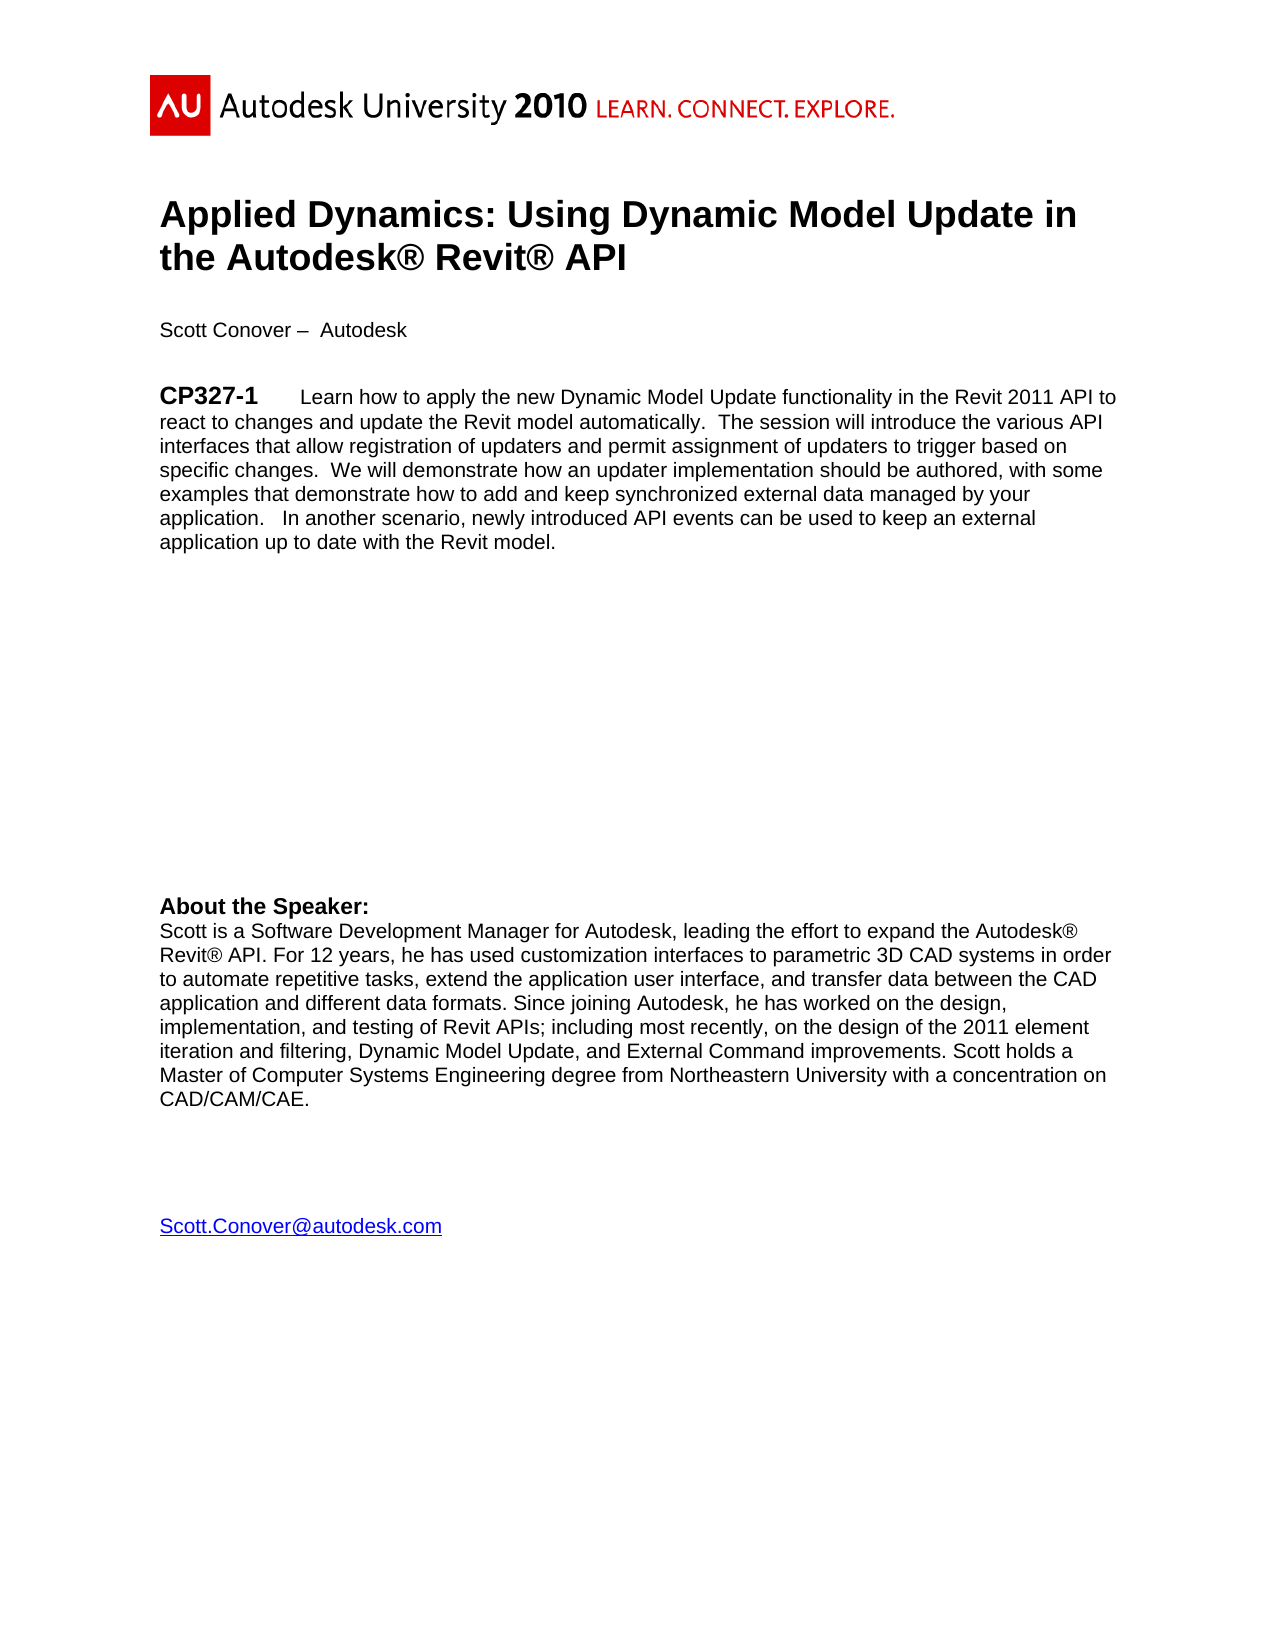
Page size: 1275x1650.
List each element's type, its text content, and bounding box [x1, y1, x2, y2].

text Applied Dynamics: Using Dynamic Model Update in the Autodesk® Revit® API [159, 192, 1125, 278]
text About the Speaker: Scott is a Software Development Manager for Autodesk, leading the effort to expand the Autodesk® Revit® API. For 12 years, he has used customization interfaces to parametric 3D CAD systems in order to automate repetitive tasks, extend the application user interface, and transfer data between the CAD application and different data formats. Since joining Autodesk, he has worked on the design, implementation, and testing of Revit APIs; including most recently, on the design of the 2011 element iteration and filtering, Dynamic Model Update, and External Command improvements. Scott holds a Master of Computer Systems Engineering degree from Northeastern University with a concentration on CAD/CAM/CAE. [159, 893, 1125, 1111]
text CP327-1 Learn how to apply the new Dynamic Model Update functionality in the Revit 2011 API to react to changes and update the Revit model automatically. The session will introduce the various API interfaces that allow registration of updaters and permit assignment of updaters to trigger based on specific changes. We will demonstrate how an updater implementation should be authored, with some examples that demonstrate how to add and keep synchronized external data managed by your application. In another scenario, newly introduced API events can be used to keep an external application up to date with the Revit model. [159, 381, 1125, 554]
text Scott Conover – Autodesk [159, 318, 1125, 342]
picture [150, 75, 894, 136]
text Scott.Conover@autodesk.com [159, 1214, 1125, 1238]
